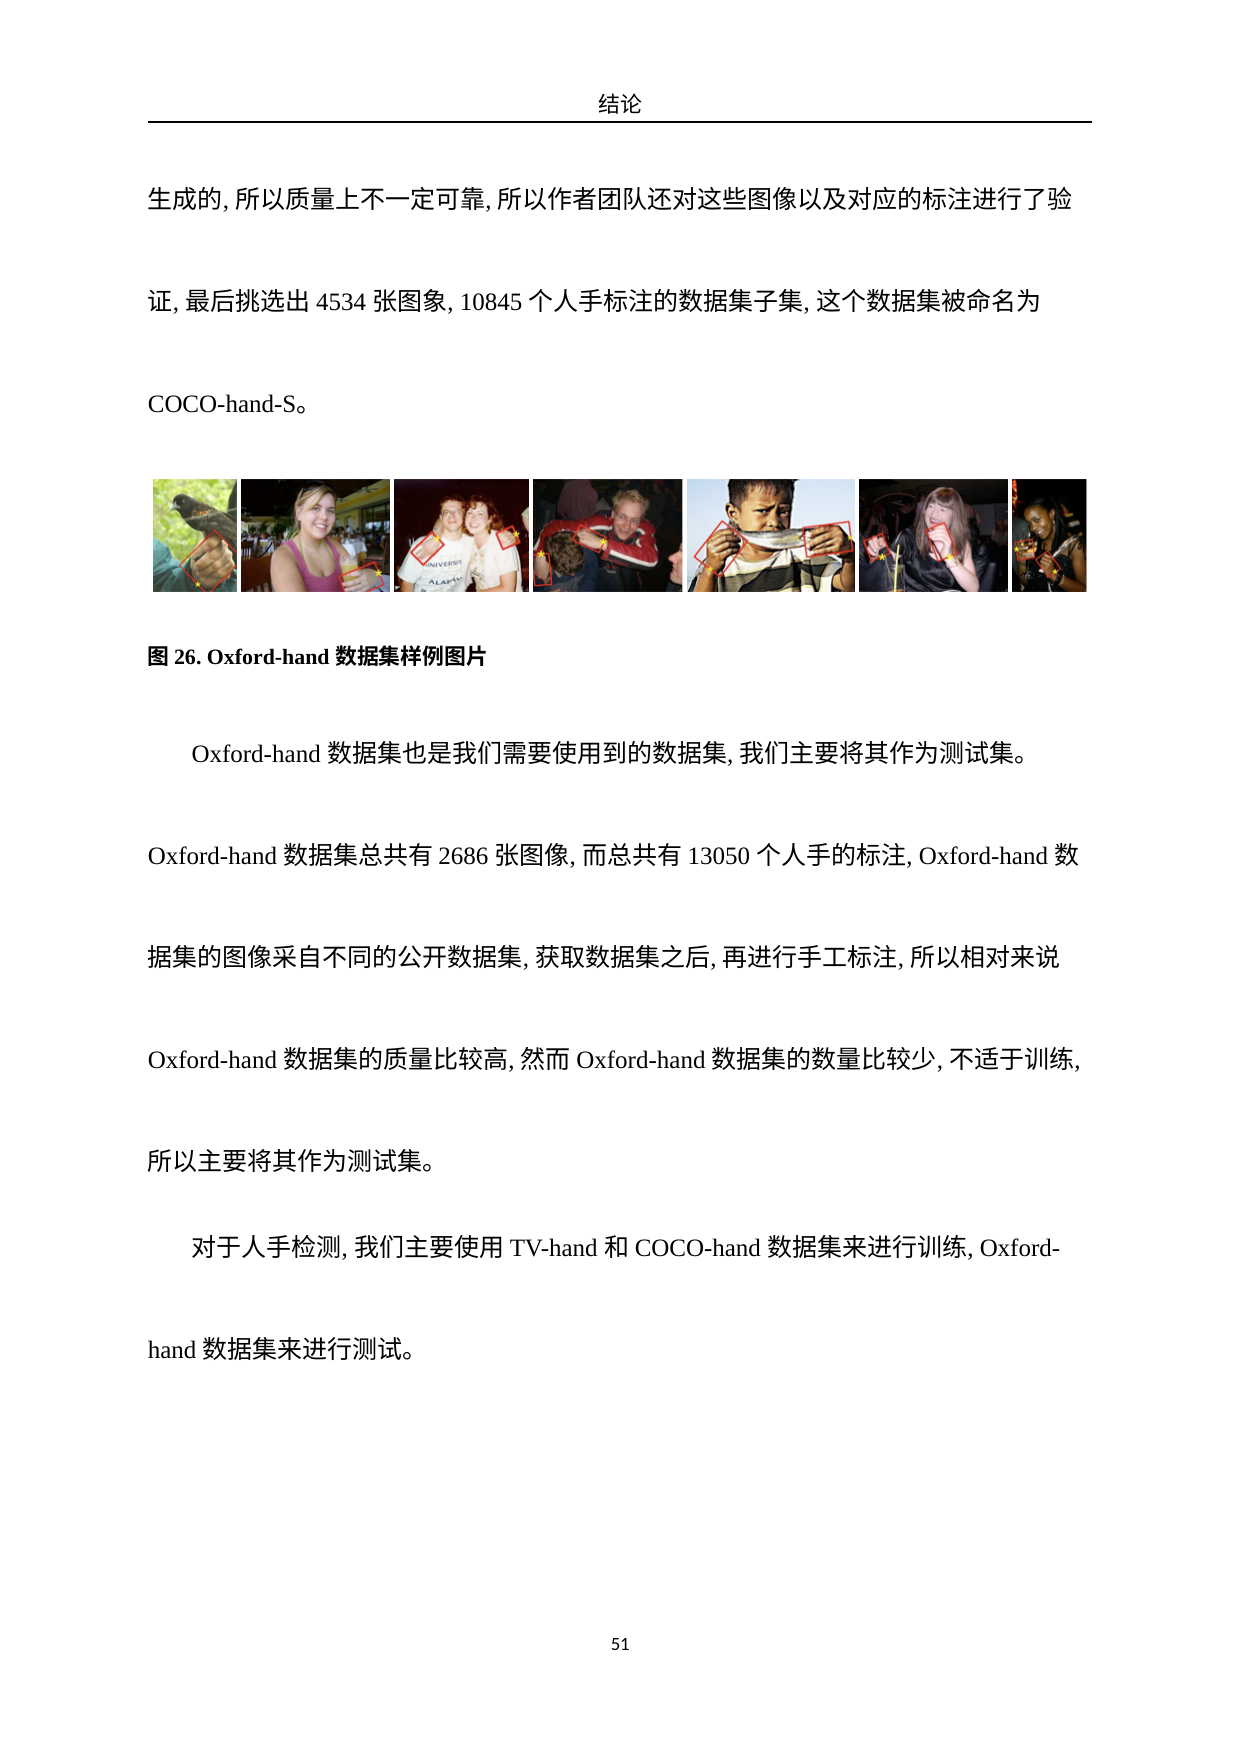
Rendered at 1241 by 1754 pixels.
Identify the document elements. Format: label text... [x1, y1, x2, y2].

text 对于人手检测, 我们主要使用 TV-hand 和 COCO-hand 数据集来进行训练, Oxford-hand 数据集来进行测试。 [148, 1212, 1092, 1381]
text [148, 164, 1092, 436]
text 图26. Oxford-hand 数据集样例图片 [148, 638, 1092, 672]
text Oxford-hand 数据集也是我们需要使用到的数据集, 我们主要将其作为测试集。Oxford-hand 数据集总共有2686 张图像, 而总共有 13050 个人手的标注, Oxford-hand 数据集的图像采自不同的公开数据集, 获取数据集之后, 再进行手工标注, 所以相对来说 Oxford-hand 数据集的质量比较高, 然而 Oxford-hand 数据集的数量比较少, 不适于训练, 所以主要将其作为测试集。 [148, 718, 1092, 1193]
picture [147, 470, 1093, 598]
